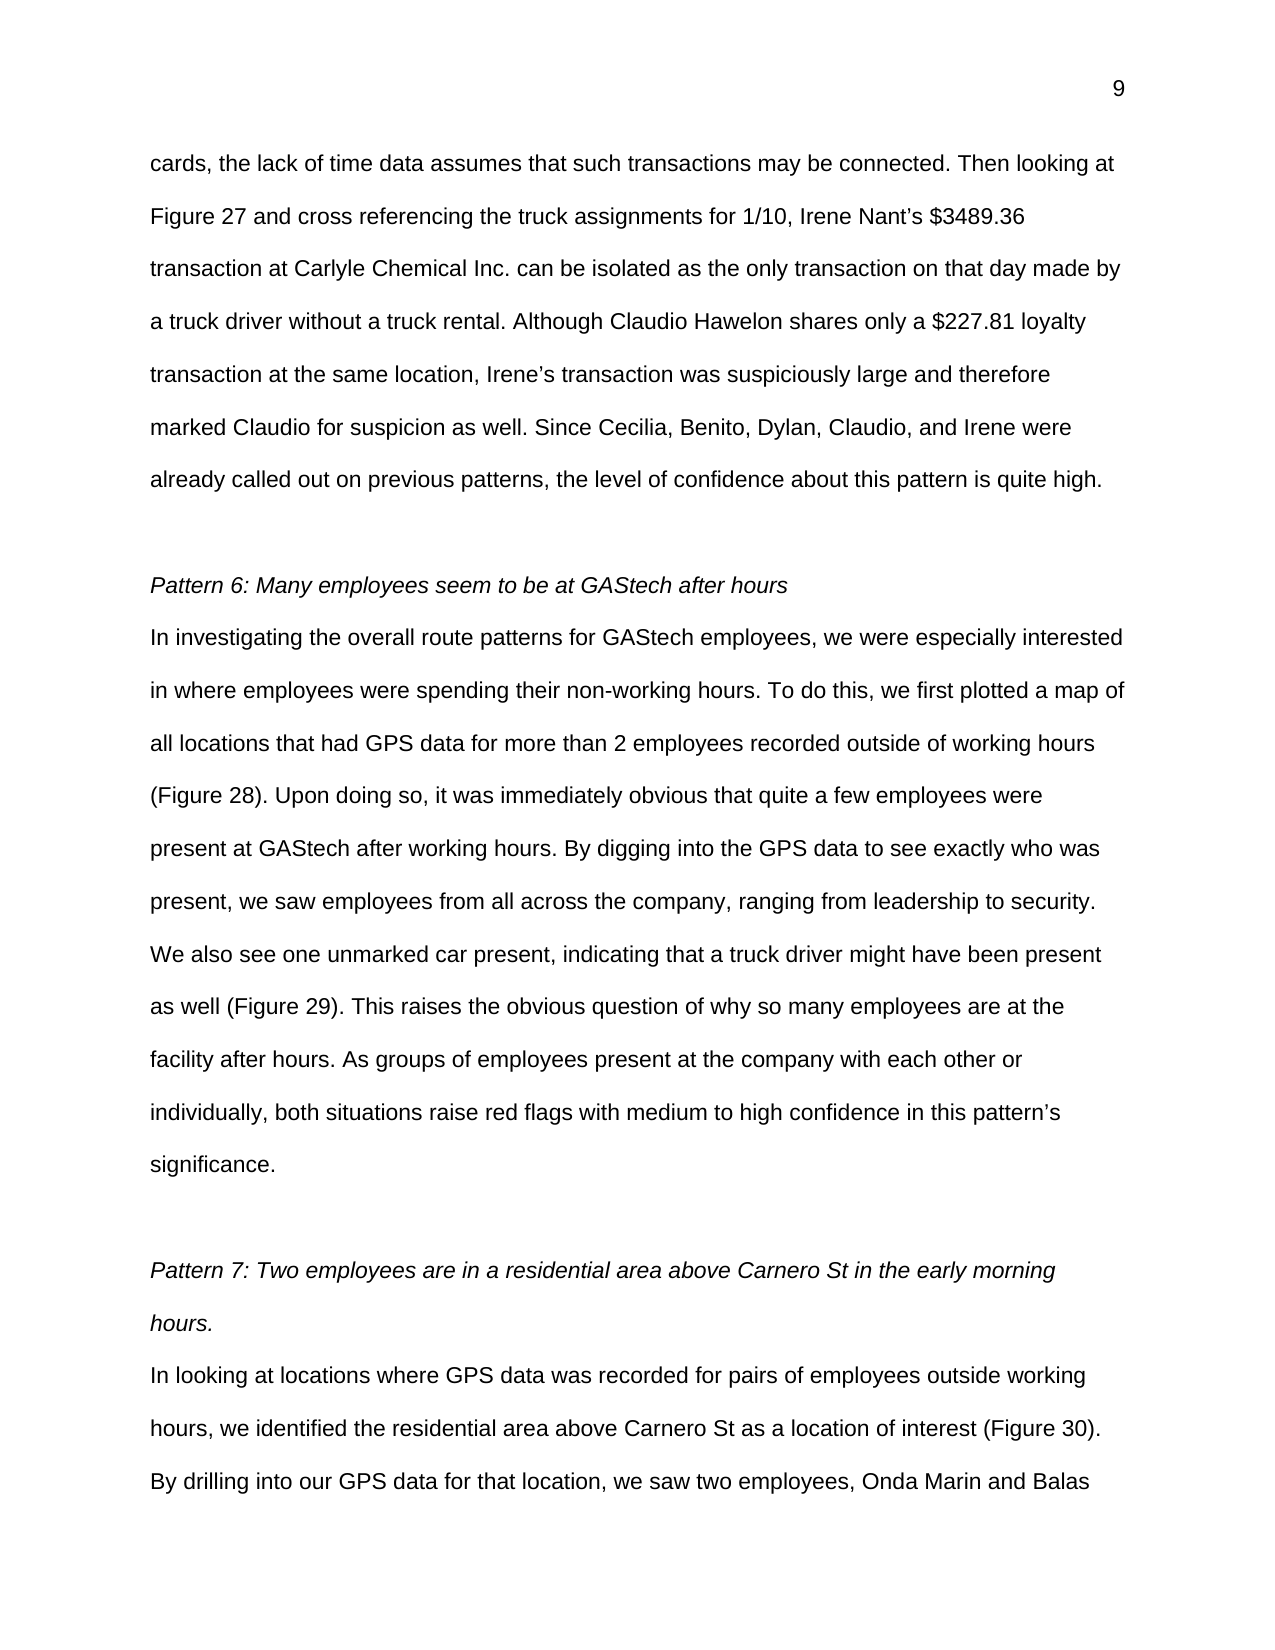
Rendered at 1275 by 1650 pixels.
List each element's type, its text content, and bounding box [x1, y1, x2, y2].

text In investigating the overall route patterns for GAStech employees, we were especially interested in where employees were spending their non-working hours. To do this, we first plotted a map of all locations that had GPS data for more than 2 employees recorded outside of working hours (Figure 28). Upon doing so, it was immediately obvious that quite a few employees were present at GAStech after working hours. By digging into the GPS data to see exactly who was present, we saw employees from all across the company, ranging from leadership to security. We also see one unmarked car present, indicating that a truck driver might have been present as well (Figure 29). This raises the obvious question of why so many employees are at the facility after hours. As groups of employees present at the company with each other or individually, both situations raise red flags with medium to high confidence in this pattern’s significance. [150, 624, 1125, 1178]
text Pattern 7: Two employees are in a residential area above Carnero St in the early morning hours. [150, 1257, 1125, 1336]
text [150, 150, 1125, 493]
text Pattern 6: Many employees seem to be at GAStech after hours [150, 572, 1125, 598]
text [150, 1362, 1125, 1494]
